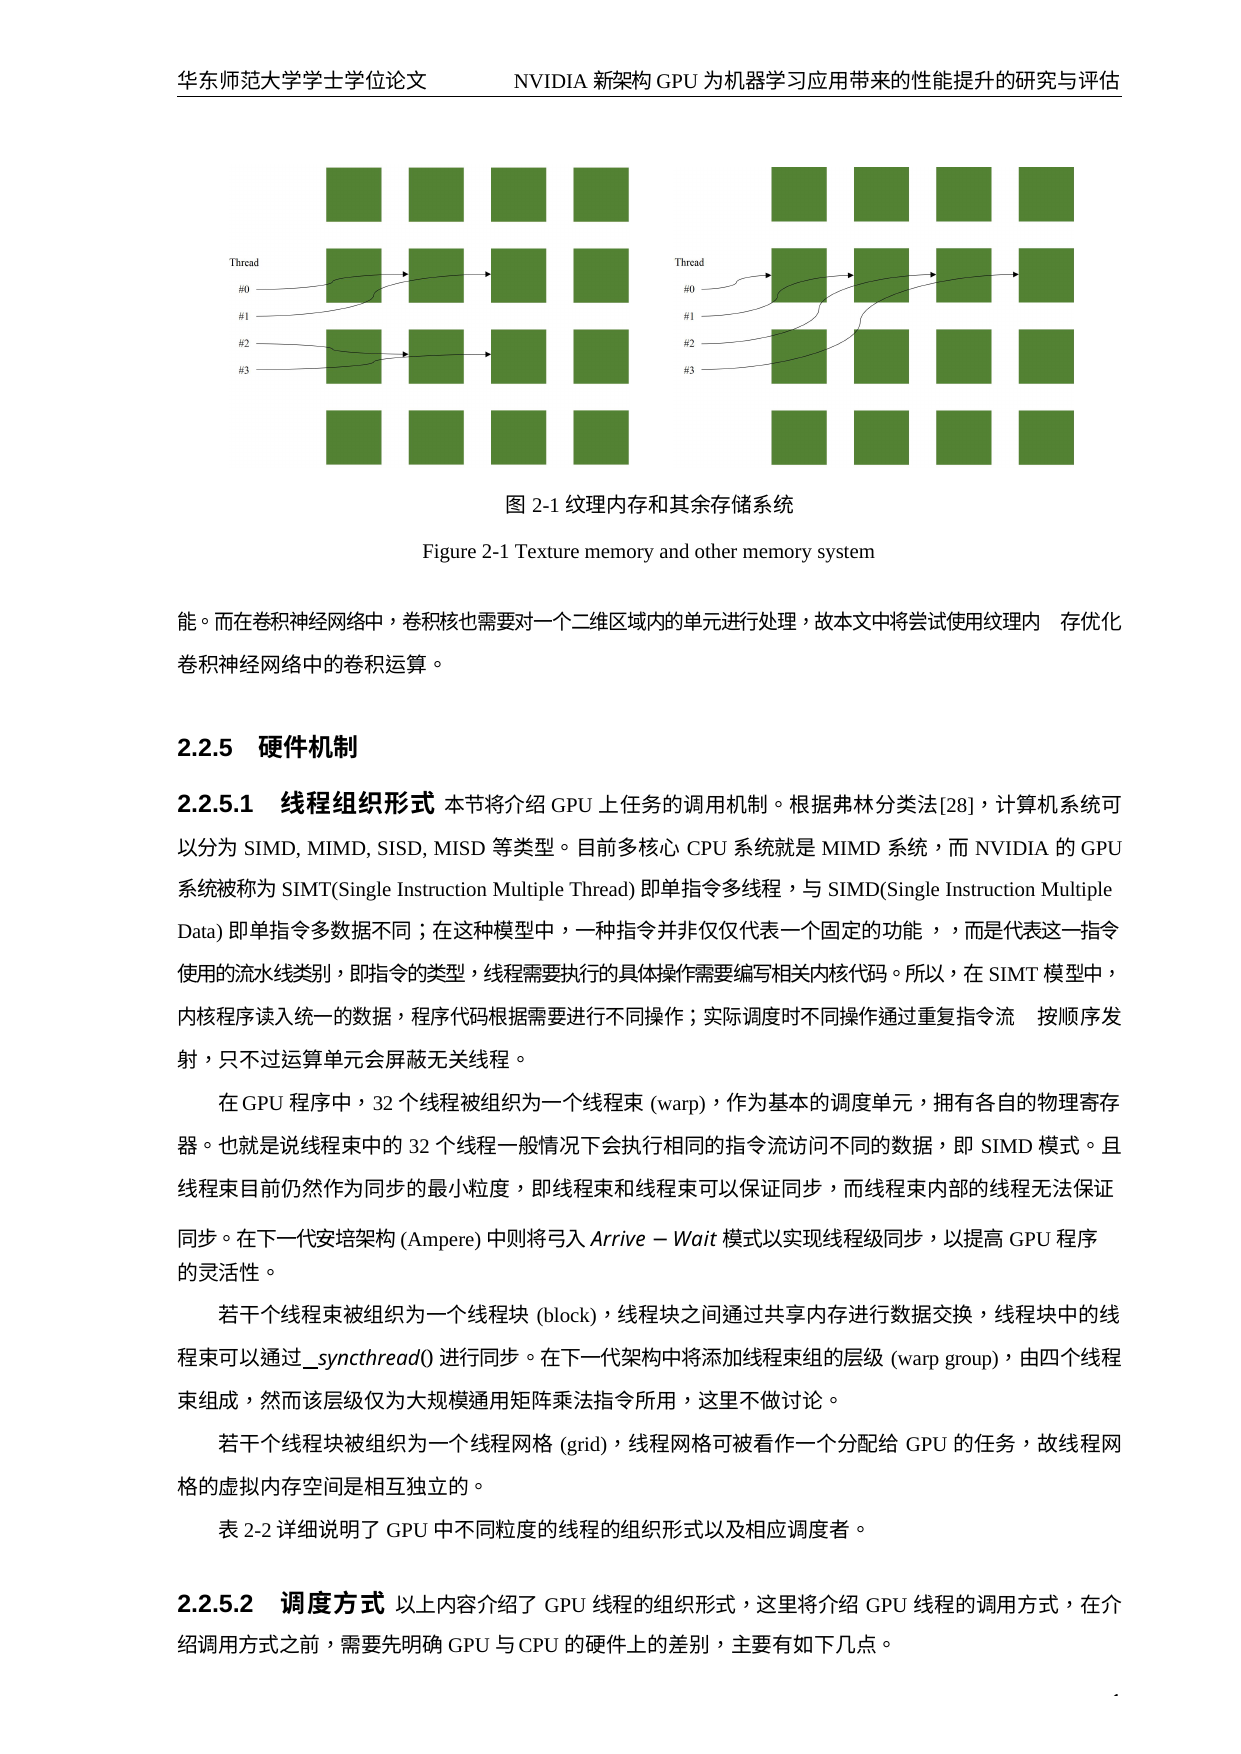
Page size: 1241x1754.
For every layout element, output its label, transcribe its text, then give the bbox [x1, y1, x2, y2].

text 能。而在卷积神经网络中，卷积核也需要对一个二维区域内的单元进行处理，故本文中将尝试使用纹理内 存优化卷积神经网络中的卷积运算。 [177, 607, 1122, 679]
text 表2-2 详细说明了 GPU 中不同粒度的线程的组织形式以及相应调度者。 [219, 1515, 1155, 1543]
subtitle 硬件机制 [177, 730, 1155, 764]
text 在 GPU 程序中，32 个线程被组织为一个线程束 (warp)，作为基本的调度单元，拥有各自的物理寄存器。也就是说线程束中的 32 个线程一般情况下会执行相同的指令流访问不同的数据，即 SIMD 模式。且线程束目前仍然作为同步的最小粒度，即线程束和线程束可以保证同步，而线程束内部的线程无法保证 [177, 1088, 1122, 1203]
list 线程组织形式 本节将介绍 GPU 上任务的调用机制。根据弗林分类法[28]，计算机系统可以分为 SIMD, MIMD, SISD, MISD 等类型。目前多核心 CPU 系统就是 MIMD 系统，而 NVIDIA 的 GPU 系统被称为 SIMT(Single Instruction Multiple Thread) 即单指令多线程，与 SIMD(Single Instruction Multiple [177, 786, 1122, 902]
text 若干个线程束被组织为一个线程块 (block)，线程块之间通过共享内存进行数据交换，线程块中的线程束可以通过 syncthread() 进行同步。在下一代架构中将添加线程束组的层级 (warp group)，由四个线程束组成，然而该层级仅为大规模通用矩阵乘法指令所用，这里不做讨论。 [177, 1300, 1122, 1414]
text Data) 即单指令多数据不同；在这种模型中，一种指令并非仅仅代表一个固定的功能，，而是代表这一指令使用的流水线类别，即指令的类型，线程需要执行的具体操作需要编写相关内核代码。所以，在 SIMT 模型中，内核程序读入统一的数据，程序代码根据需要进行不同操作；实际调度时不同操作通过重复指令流 按顺序发射，只不过运算单元会屏蔽无关线程。 [177, 917, 1122, 1074]
list 调度方式 以上内容介绍了 GPU 线程的组织形式，这里将介绍 GPU 线程的调用方式，在介绍调用方式之前，需要先明确 GPU 与 CPU 的硬件上的差别，主要有如下几点。 [177, 1586, 1122, 1659]
text 的灵活性。 [177, 1258, 1155, 1286]
picture [673, 167, 1075, 468]
text Figure 2-1 Texture memory and other memory system [422, 539, 1155, 563]
picture [228, 164, 630, 468]
text 若干个线程块被组织为一个线程网格 (grid)，线程网格可被看作一个分配给 GPU 的任务，故线程网格的虚拟内存空间是相互独立的。 [177, 1429, 1122, 1500]
text 同步。在下一代安培架构 (Ampere) 中则将弓入 Arrive − Wait 模式以实现线程级同步，以提高 GPU 程序 [177, 1217, 1155, 1254]
text 图 2-1 纹理内存和其余存储系统 [156, 490, 1143, 518]
